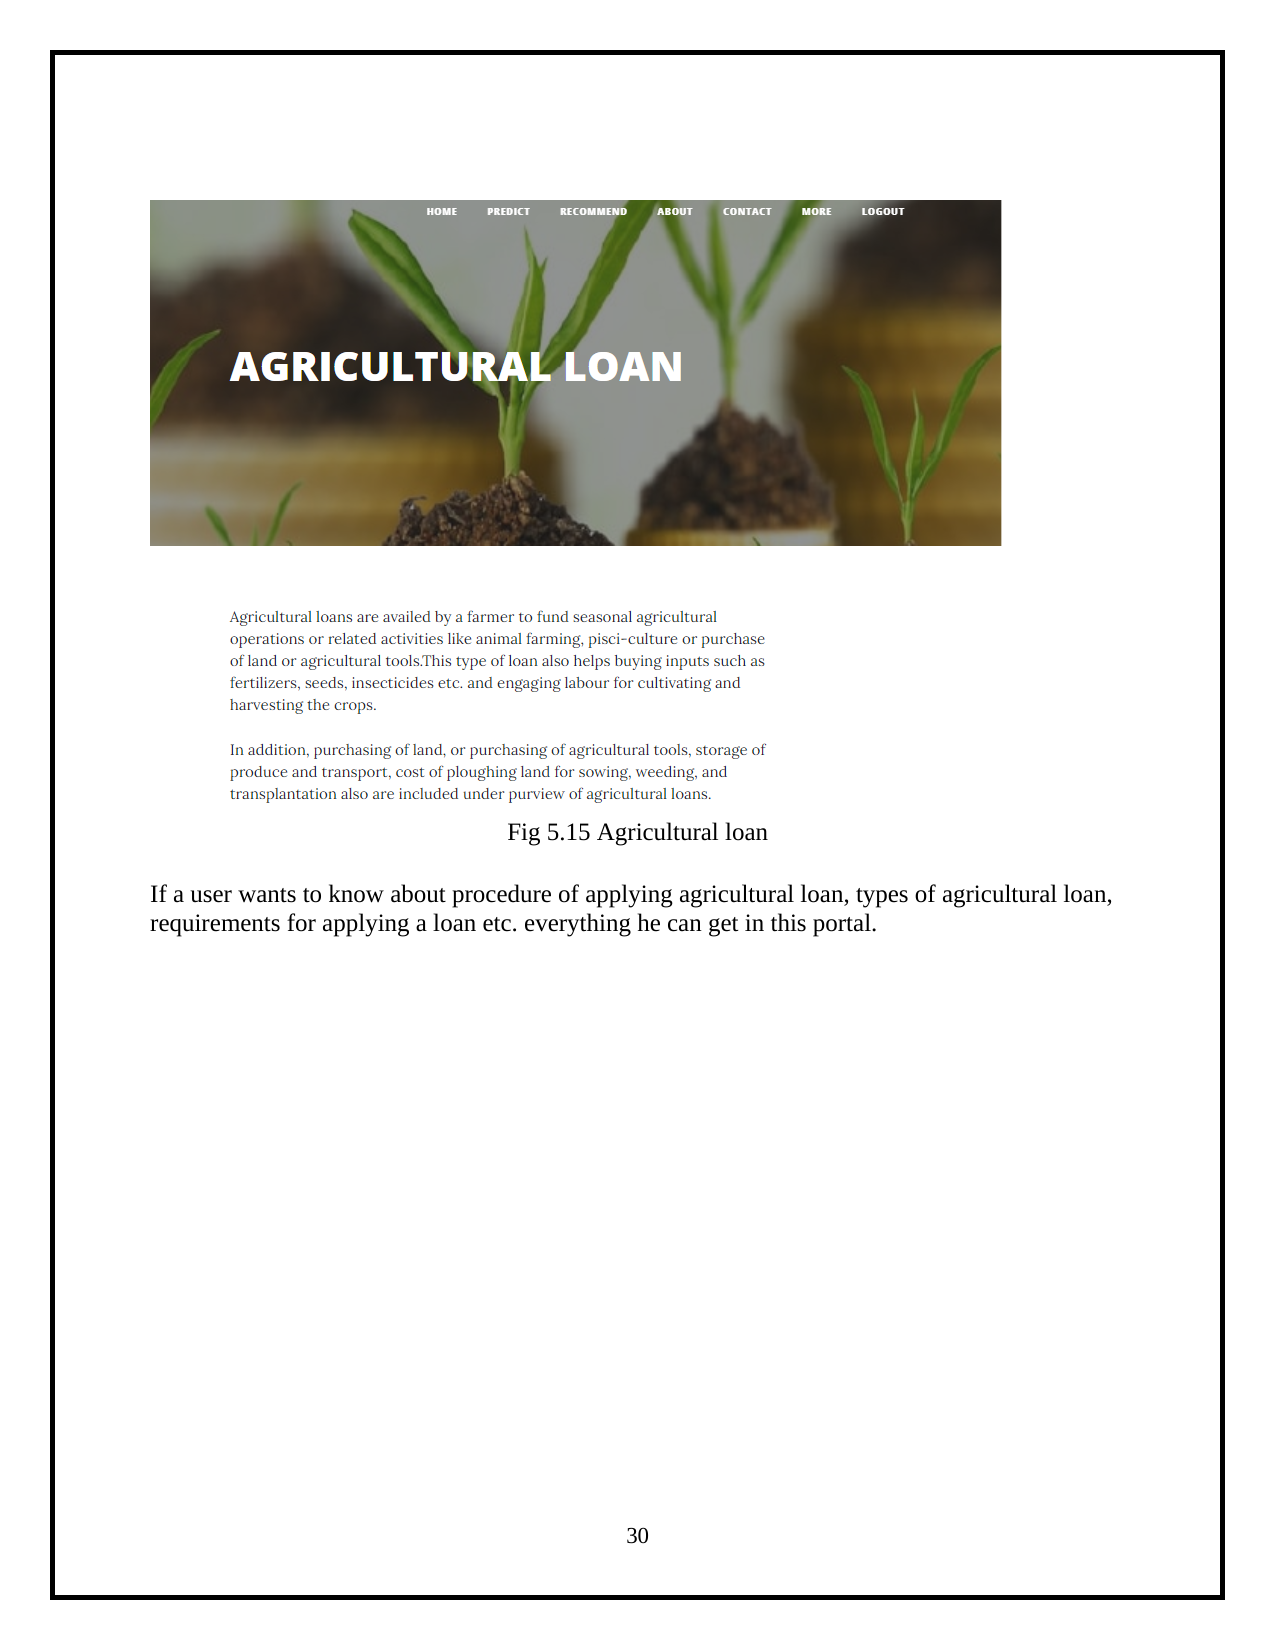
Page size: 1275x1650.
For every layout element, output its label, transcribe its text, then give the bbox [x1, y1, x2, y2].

text Fig 5.15 Agricultural loan [150, 817, 1125, 846]
text If a user wants to know about procedure of applying agricultural loan, types of agricultural loan, requirements for applying a loan etc. everything he can get in this portal. [150, 879, 1125, 937]
picture [150, 200, 1002, 817]
